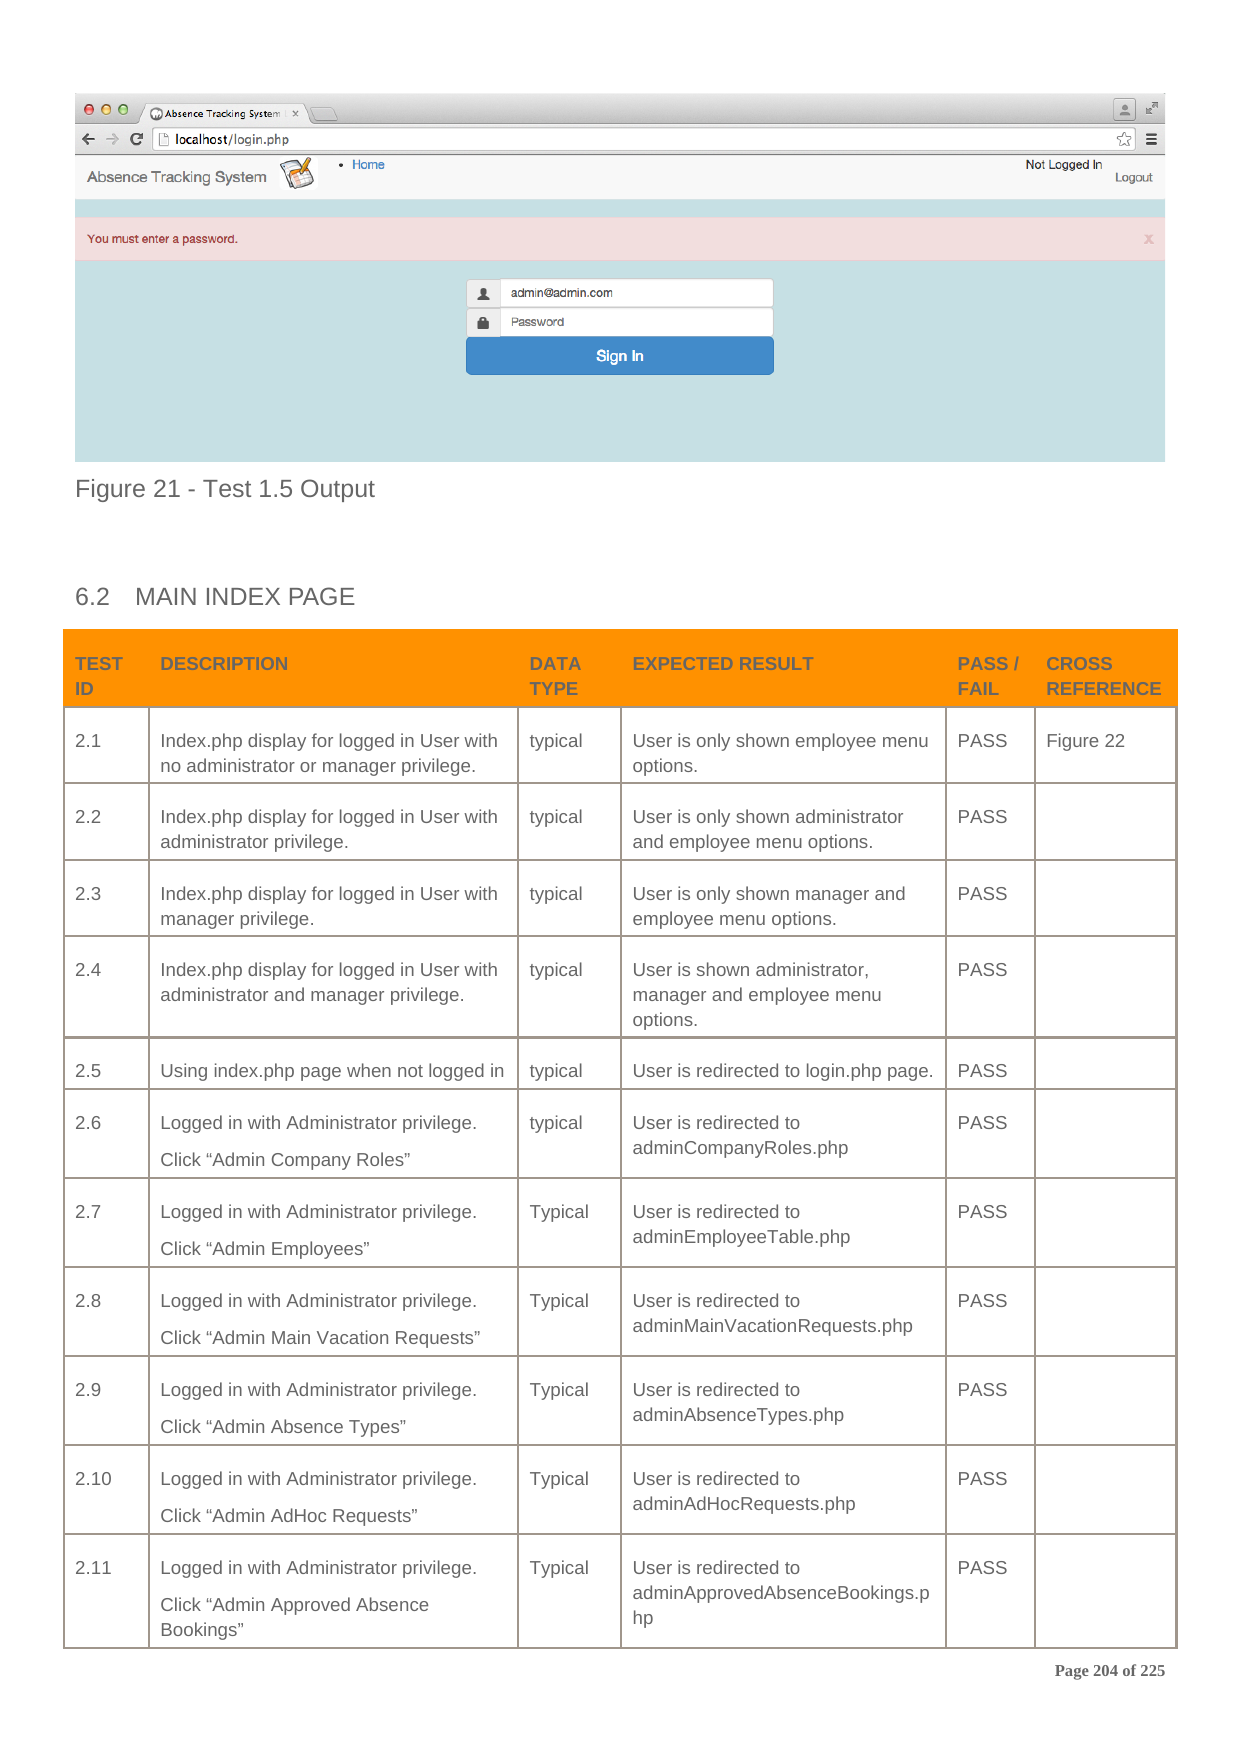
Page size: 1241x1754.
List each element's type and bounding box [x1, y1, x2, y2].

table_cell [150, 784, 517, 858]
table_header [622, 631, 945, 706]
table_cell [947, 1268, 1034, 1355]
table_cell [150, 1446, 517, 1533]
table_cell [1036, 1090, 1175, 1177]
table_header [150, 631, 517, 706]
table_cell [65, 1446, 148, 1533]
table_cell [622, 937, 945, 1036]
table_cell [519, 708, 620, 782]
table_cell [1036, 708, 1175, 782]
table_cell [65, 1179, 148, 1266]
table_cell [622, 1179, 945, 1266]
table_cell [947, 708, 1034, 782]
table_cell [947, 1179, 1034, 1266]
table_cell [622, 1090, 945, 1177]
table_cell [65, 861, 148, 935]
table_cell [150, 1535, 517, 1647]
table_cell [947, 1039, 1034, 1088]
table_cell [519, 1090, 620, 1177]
picture [75, 93, 1166, 462]
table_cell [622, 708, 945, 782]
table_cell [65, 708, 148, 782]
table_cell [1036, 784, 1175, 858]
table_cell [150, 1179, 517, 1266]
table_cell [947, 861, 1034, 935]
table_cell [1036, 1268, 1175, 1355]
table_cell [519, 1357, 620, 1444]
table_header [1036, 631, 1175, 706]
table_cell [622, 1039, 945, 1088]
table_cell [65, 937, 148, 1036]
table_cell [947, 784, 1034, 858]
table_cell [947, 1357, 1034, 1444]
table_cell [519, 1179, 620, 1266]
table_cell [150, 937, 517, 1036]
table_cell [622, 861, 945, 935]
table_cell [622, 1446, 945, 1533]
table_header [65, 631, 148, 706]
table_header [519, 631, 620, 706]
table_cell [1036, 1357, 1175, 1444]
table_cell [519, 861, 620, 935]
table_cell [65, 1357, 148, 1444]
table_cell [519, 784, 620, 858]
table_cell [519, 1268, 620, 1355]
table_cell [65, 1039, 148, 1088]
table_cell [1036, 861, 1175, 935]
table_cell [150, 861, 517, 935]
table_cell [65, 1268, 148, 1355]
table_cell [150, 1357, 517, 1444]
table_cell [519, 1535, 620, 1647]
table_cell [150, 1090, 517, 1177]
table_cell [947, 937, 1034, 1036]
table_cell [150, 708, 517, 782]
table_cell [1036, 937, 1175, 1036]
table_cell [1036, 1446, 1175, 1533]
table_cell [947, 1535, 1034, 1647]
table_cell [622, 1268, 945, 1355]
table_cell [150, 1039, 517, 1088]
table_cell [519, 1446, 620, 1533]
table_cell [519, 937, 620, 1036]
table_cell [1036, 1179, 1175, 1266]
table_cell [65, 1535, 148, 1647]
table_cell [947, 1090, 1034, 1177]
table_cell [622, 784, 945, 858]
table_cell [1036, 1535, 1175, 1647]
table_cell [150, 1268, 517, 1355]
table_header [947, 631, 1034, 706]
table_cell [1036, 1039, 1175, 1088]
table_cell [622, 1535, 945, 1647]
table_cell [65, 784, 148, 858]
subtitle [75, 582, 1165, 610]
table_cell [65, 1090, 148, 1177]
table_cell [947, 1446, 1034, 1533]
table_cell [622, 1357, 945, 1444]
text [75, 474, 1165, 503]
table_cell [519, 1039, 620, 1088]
